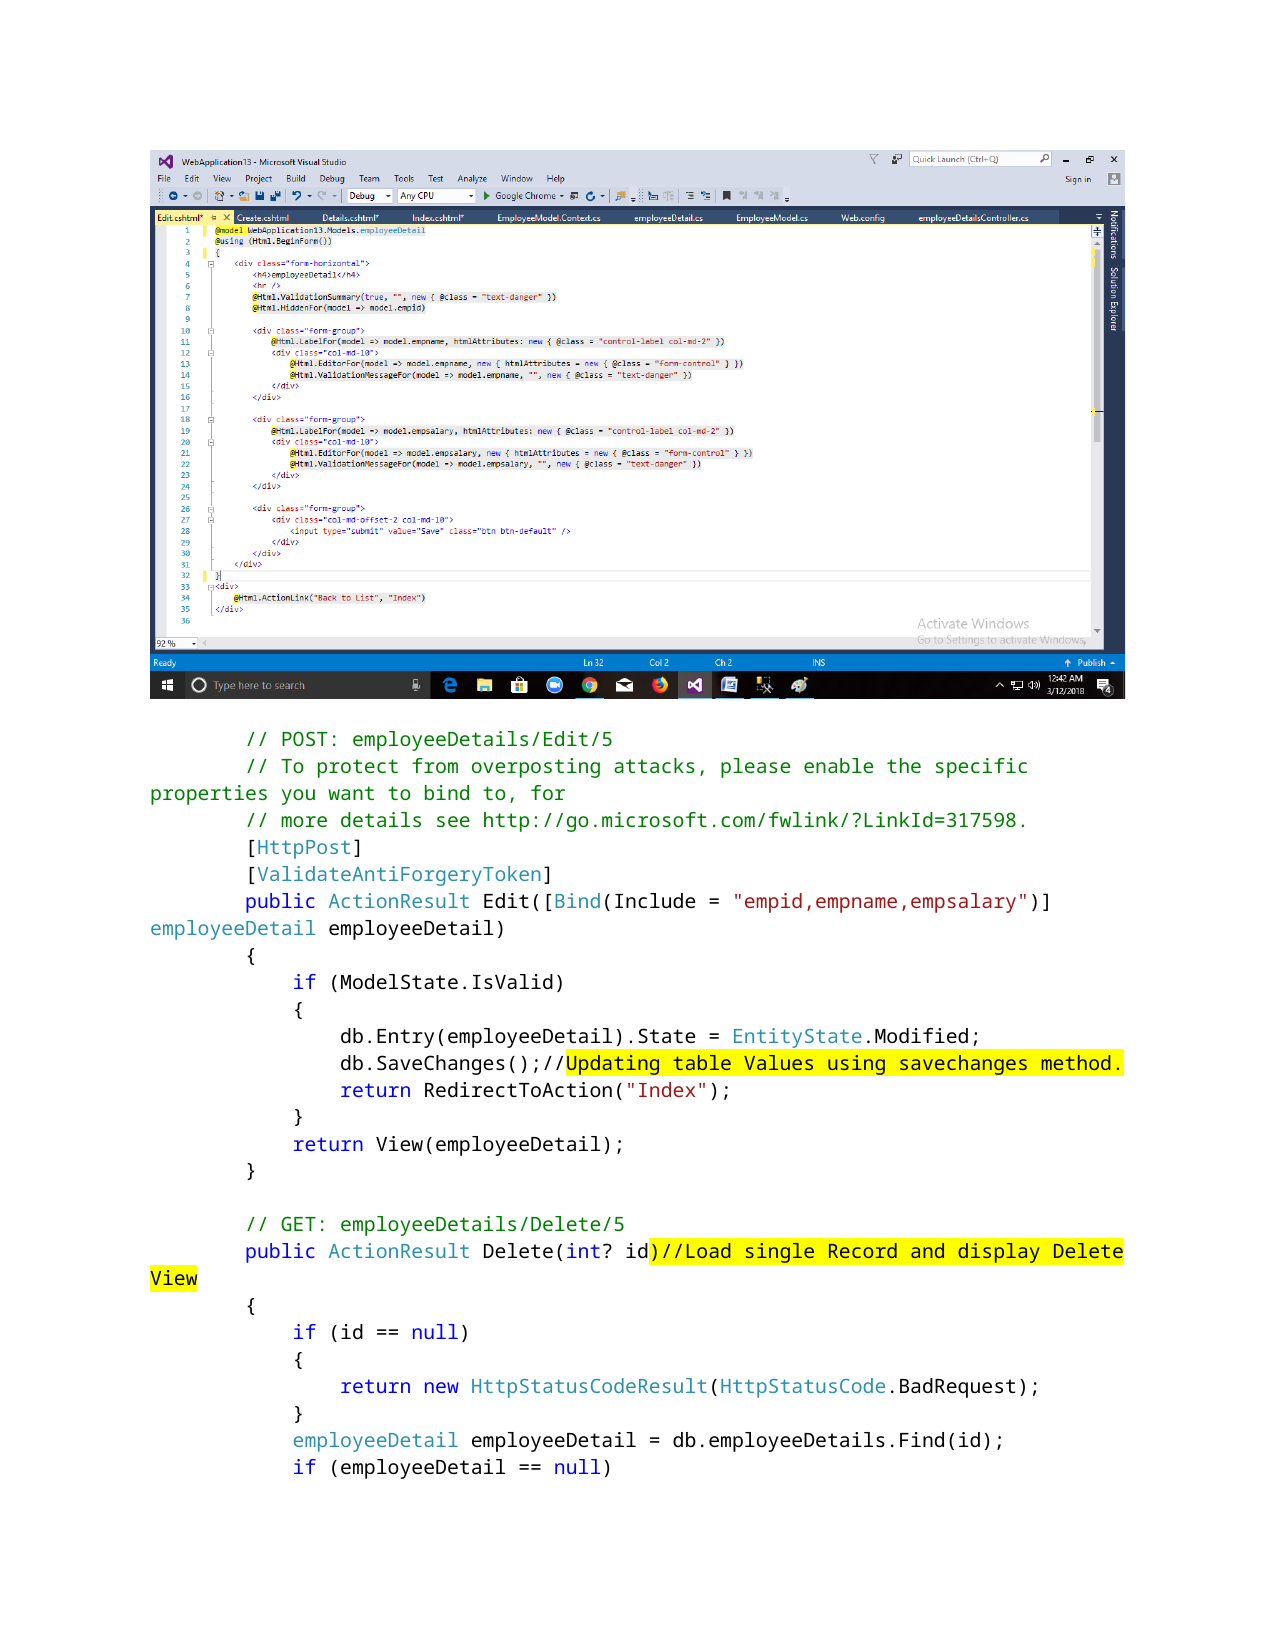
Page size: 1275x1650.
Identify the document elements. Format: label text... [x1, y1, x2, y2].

text { [150, 1346, 1125, 1373]
text [ValidateAntiForgeryToken] [150, 860, 1125, 887]
text if (employeeDetail == null) [150, 1453, 1125, 1481]
text // POST: employeeDetails/Edit/5 [150, 725, 1125, 752]
text { [150, 1292, 1125, 1319]
text employeeDetail employeeDetail = db.employeeDetails.Find(id); [150, 1427, 1125, 1453]
text [HttpPost] [150, 833, 1125, 860]
text // To protect from overposting attacks, please enable the specific properties you want to bind to, for [150, 752, 1125, 806]
text } [150, 1103, 1125, 1130]
text return new HttpStatusCodeResult(HttpStatusCode.BadRequest); [150, 1373, 1125, 1399]
text } [150, 1157, 1125, 1184]
text public ActionResult Delete(int? id)//Load single Record and display Delete View [150, 1238, 1125, 1292]
text db.Entry(employeeDetail).State = EntityState.Modified; [150, 1022, 1125, 1049]
picture [150, 150, 1125, 699]
text return View(employeeDetail); [150, 1130, 1125, 1157]
text { [150, 995, 1125, 1022]
text db.SaveChanges();//Updating table Values using savechanges method. [150, 1049, 566, 1076]
text public ActionResult Edit([Bind(Include = "empid,empname,empsalary")] employeeDetail employeeDetail) [150, 887, 1125, 941]
text { [150, 941, 1125, 968]
text if (id == null) [150, 1319, 1125, 1346]
text // GET: employeeDetails/Delete/5 [150, 1211, 1125, 1238]
text if (ModelState.IsValid) [150, 968, 1125, 995]
text // more details see http://go.microsoft.com/fwlink/?LinkId=317598. [150, 806, 1125, 833]
text } [150, 1399, 1125, 1427]
text return RedirectToAction("Index"); [150, 1076, 1125, 1103]
